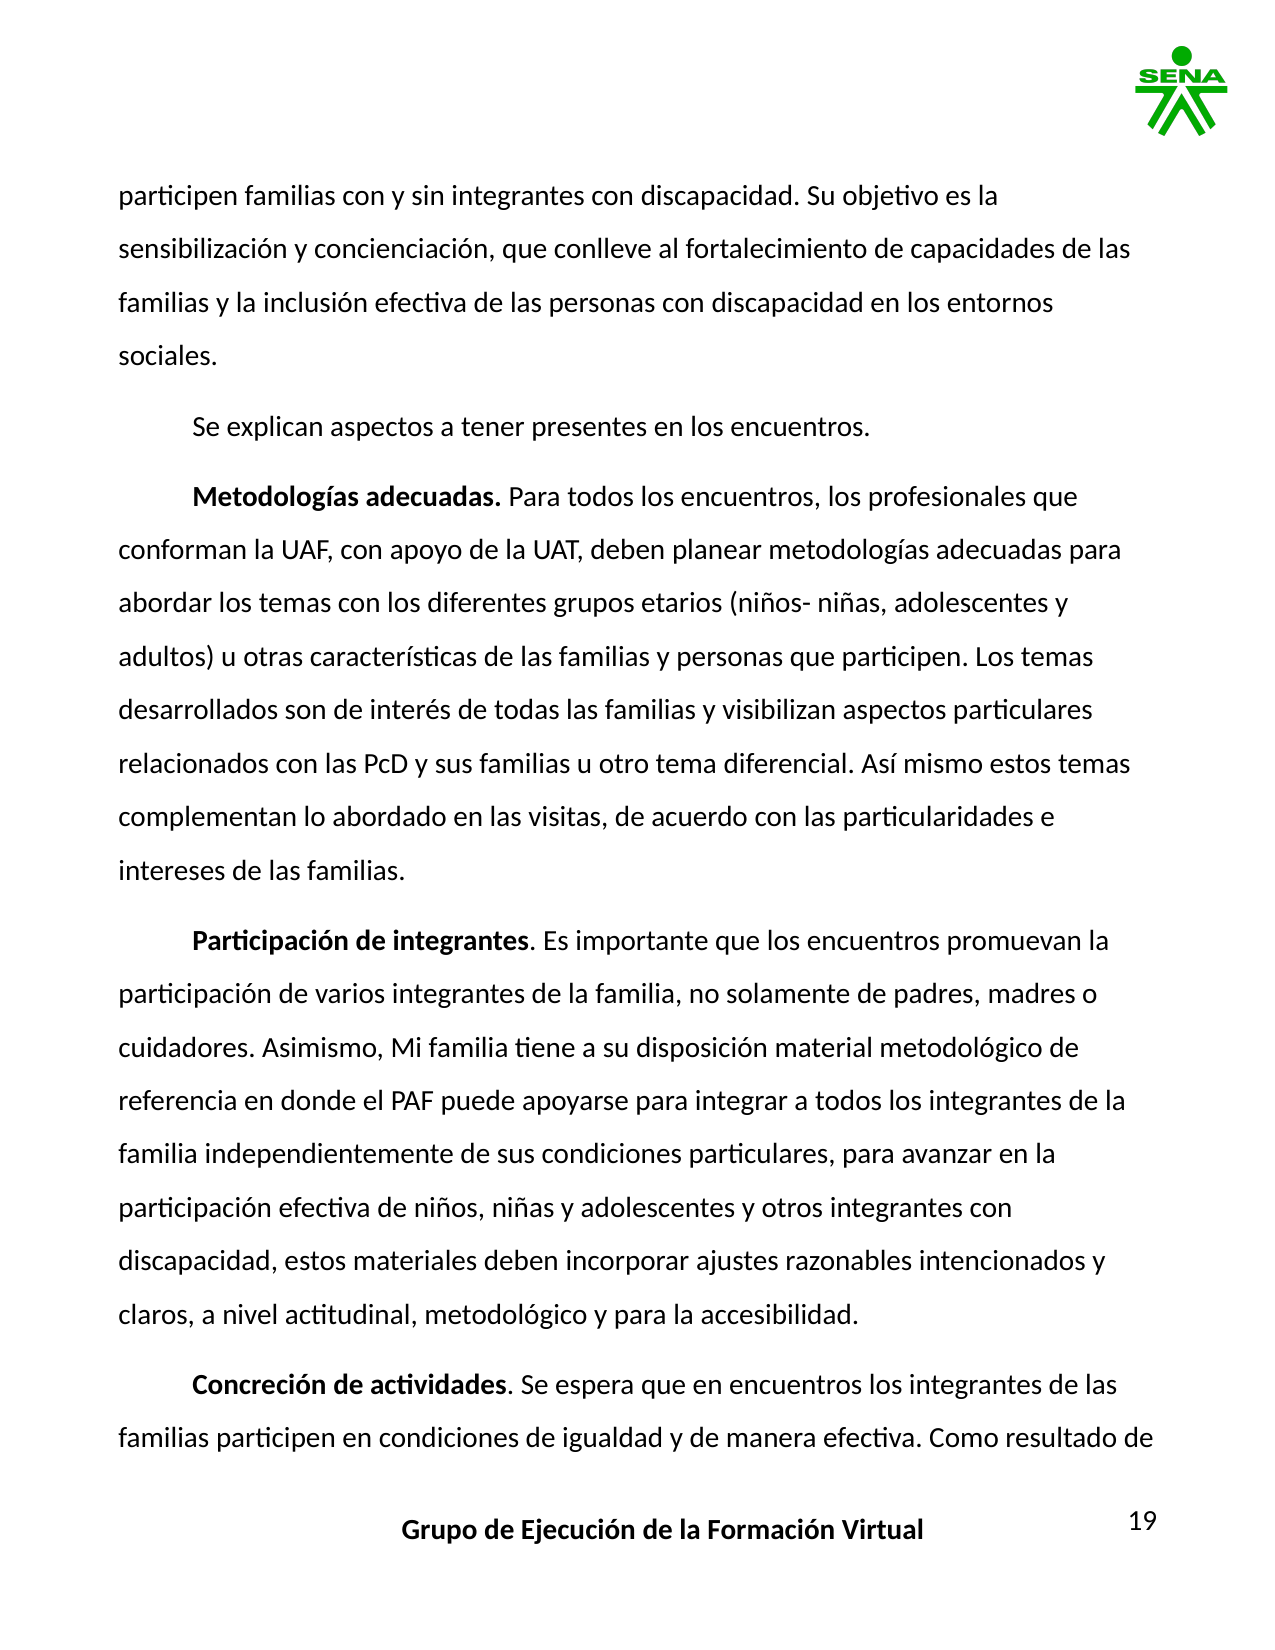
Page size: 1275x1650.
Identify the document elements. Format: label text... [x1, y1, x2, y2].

picture [1135, 46, 1228, 136]
text Metodologías adecuadas. Para todos los encuentros, los profesionales que conforman la UAF, con apoyo de la UAT, deben planear metodologías adecuadas para abordar los temas con los diferentes grupos etarios (niños- niñas, adolescentes y adultos) u otras características de las familias y personas que participen. Los temas desarrollados son de interés de todas las familias y visibilizan aspectos particulares relacionados con las PcD y sus familias u otro tema diferencial. Así mismo estos temas complementan lo abordado en las visitas, de acuerdo con las particularidades e intereses de las familias. [118, 478, 1157, 887]
text Se explican aspectos a tener presentes en los encuentros. [118, 408, 1157, 443]
text Participación de integrantes. Es importante que los encuentros promuevan la participación de varios integrantes de la familia, no solamente de padres, madres o cuidadores. Asimismo, Mi familia tiene a su disposición material metodológico de referencia en donde el PAF puede apoyarse para integrar a todos los integrantes de la familia independientemente de sus condiciones particulares, para avanzar en la participación efectiva de niños, niñas y adolescentes y otros integrantes con discapacidad, estos materiales deben incorporar ajustes razonables intencionados y claros, a nivel actitudinal, metodológico y para la accesibilidad. [118, 922, 1157, 1332]
